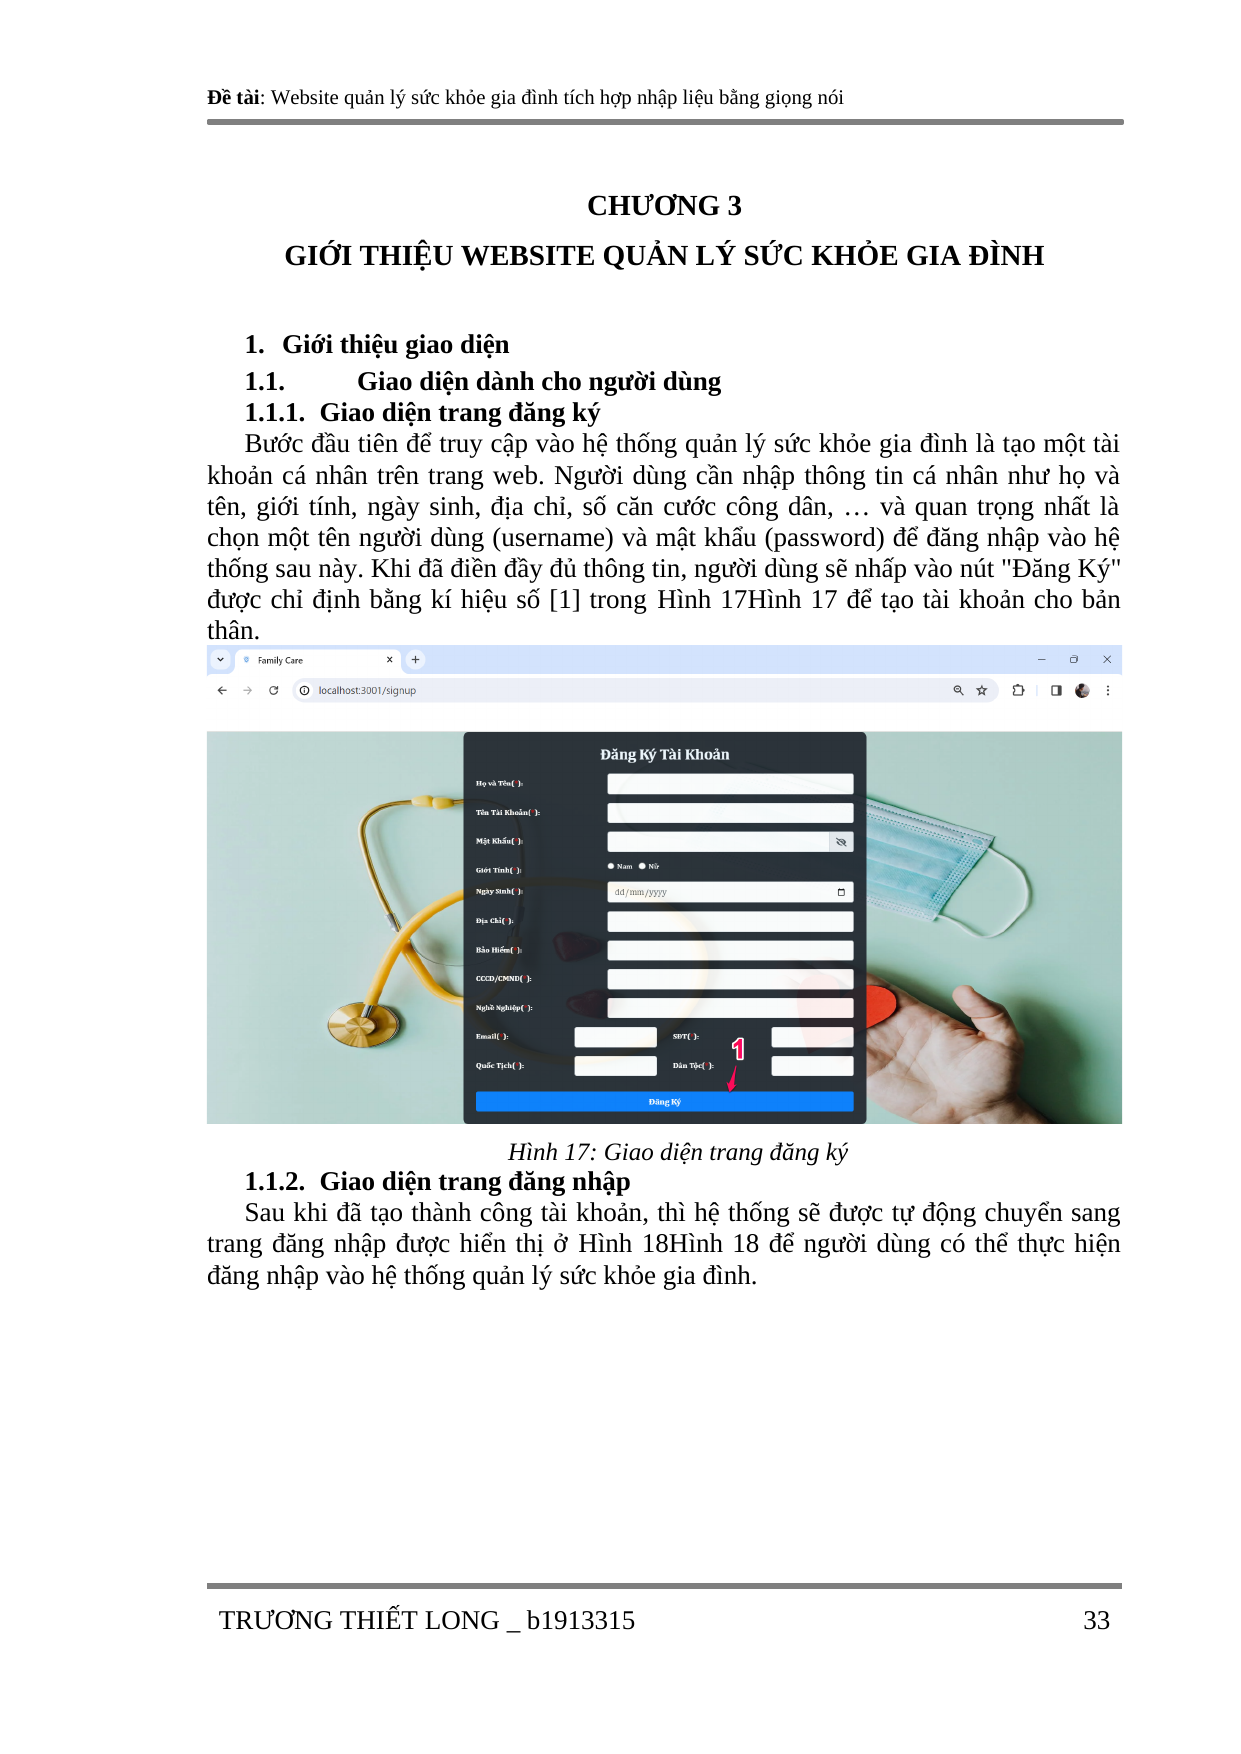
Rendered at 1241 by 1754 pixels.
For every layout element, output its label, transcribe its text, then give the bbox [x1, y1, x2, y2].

list Giao diện trang đăng ký [244, 396, 1122, 428]
list Giao diện dành cho người dùng [244, 365, 1122, 396]
text Bước đầu tiên để truy cập vào hệ thống quản lý sức khỏe gia đình là tạo một tài khoản cá nhân trên trang web. Người dùng cần nhập thông tin cá nhân như họ và tên, giới tính, ngày sinh, địa chỉ, số căn cước công dân, … và quan trọng nhất là chọn một tên người dùng (username) và mật khẩu (password) để đăng nhập vào hệ thống sau này. Khi đã điền đầy đủ thông tin, người dùng sẽ nhấp vào nút "Đăng Ký" được chỉ định bằng kí hiệu số [1] trong Hình 17Hình 17 để tạo tài khoản cho bản thân. [207, 428, 1122, 645]
text Sau khi đã tạo thành công tài khoản, thì hệ thống sẽ được tự động chuyển sang trang đăng nhập được hiển thị ở Hình 18Hình 18 để người dùng có thể thực hiện đăng nhập vào hệ thống quản lý sức khỏe gia đình. [207, 1196, 1122, 1290]
text Hình 17: Giao diện trang đăng ký [207, 1137, 1122, 1165]
subtitle CHƯƠNG 3 [207, 188, 1122, 221]
list Giao diện trang đăng nhập [244, 1165, 1122, 1196]
subtitle GIỚI THIỆU WEBSITE QUẢN LÝ SỨC KHỎE GIA ĐÌNH [207, 238, 1122, 272]
subtitle Giới thiệu giao diện [244, 328, 1122, 359]
picture [206, 645, 1123, 1124]
